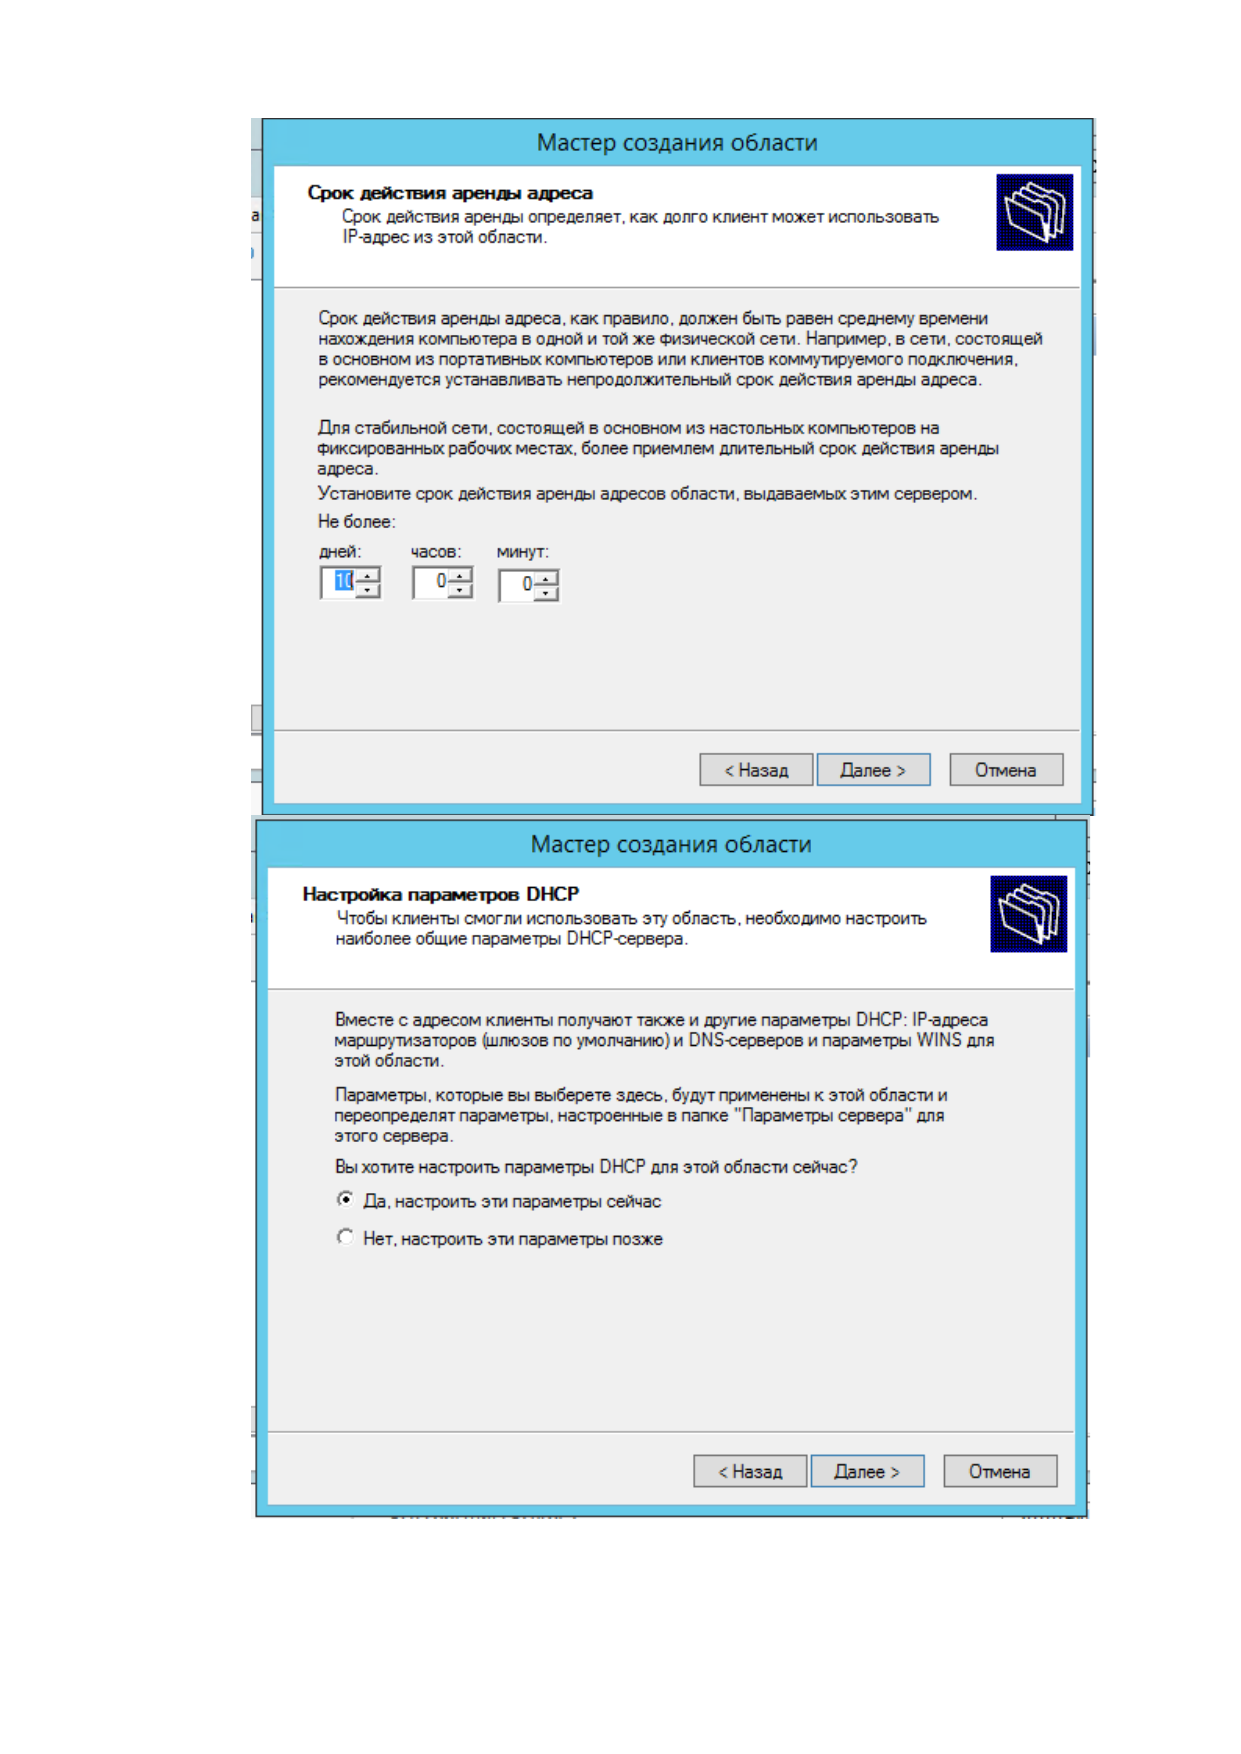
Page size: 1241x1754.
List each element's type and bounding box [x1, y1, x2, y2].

picture [251, 118, 1097, 1519]
